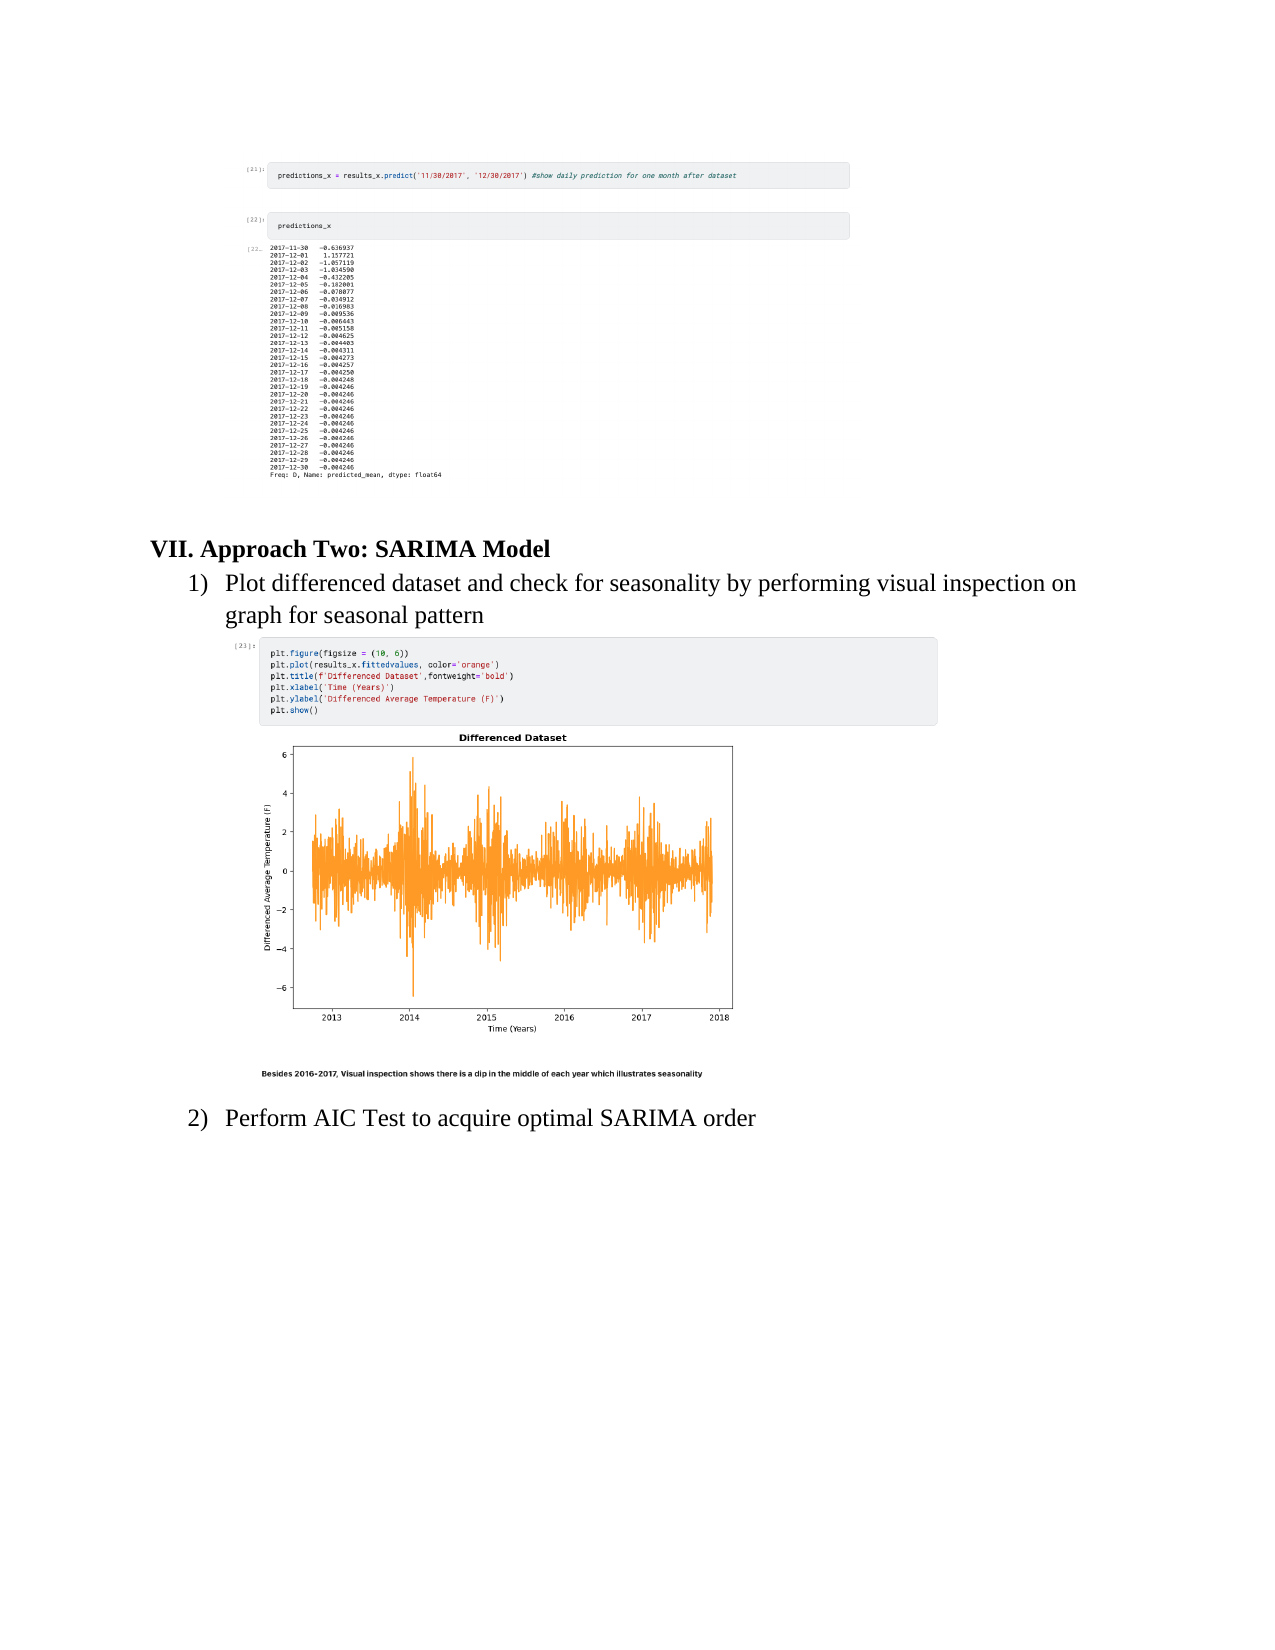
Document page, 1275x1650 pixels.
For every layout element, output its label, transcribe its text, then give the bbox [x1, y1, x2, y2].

list Perform AIC Test to acquire optimal SARIMA order [187, 1103, 1125, 1131]
text VII. Approach Two: SARIMA Model [150, 534, 1125, 563]
picture [225, 633, 949, 1099]
picture [225, 150, 862, 498]
list Plot differenced dataset and check for seasonality by performing visual inspection on graph for seasonal pattern [187, 568, 1125, 629]
